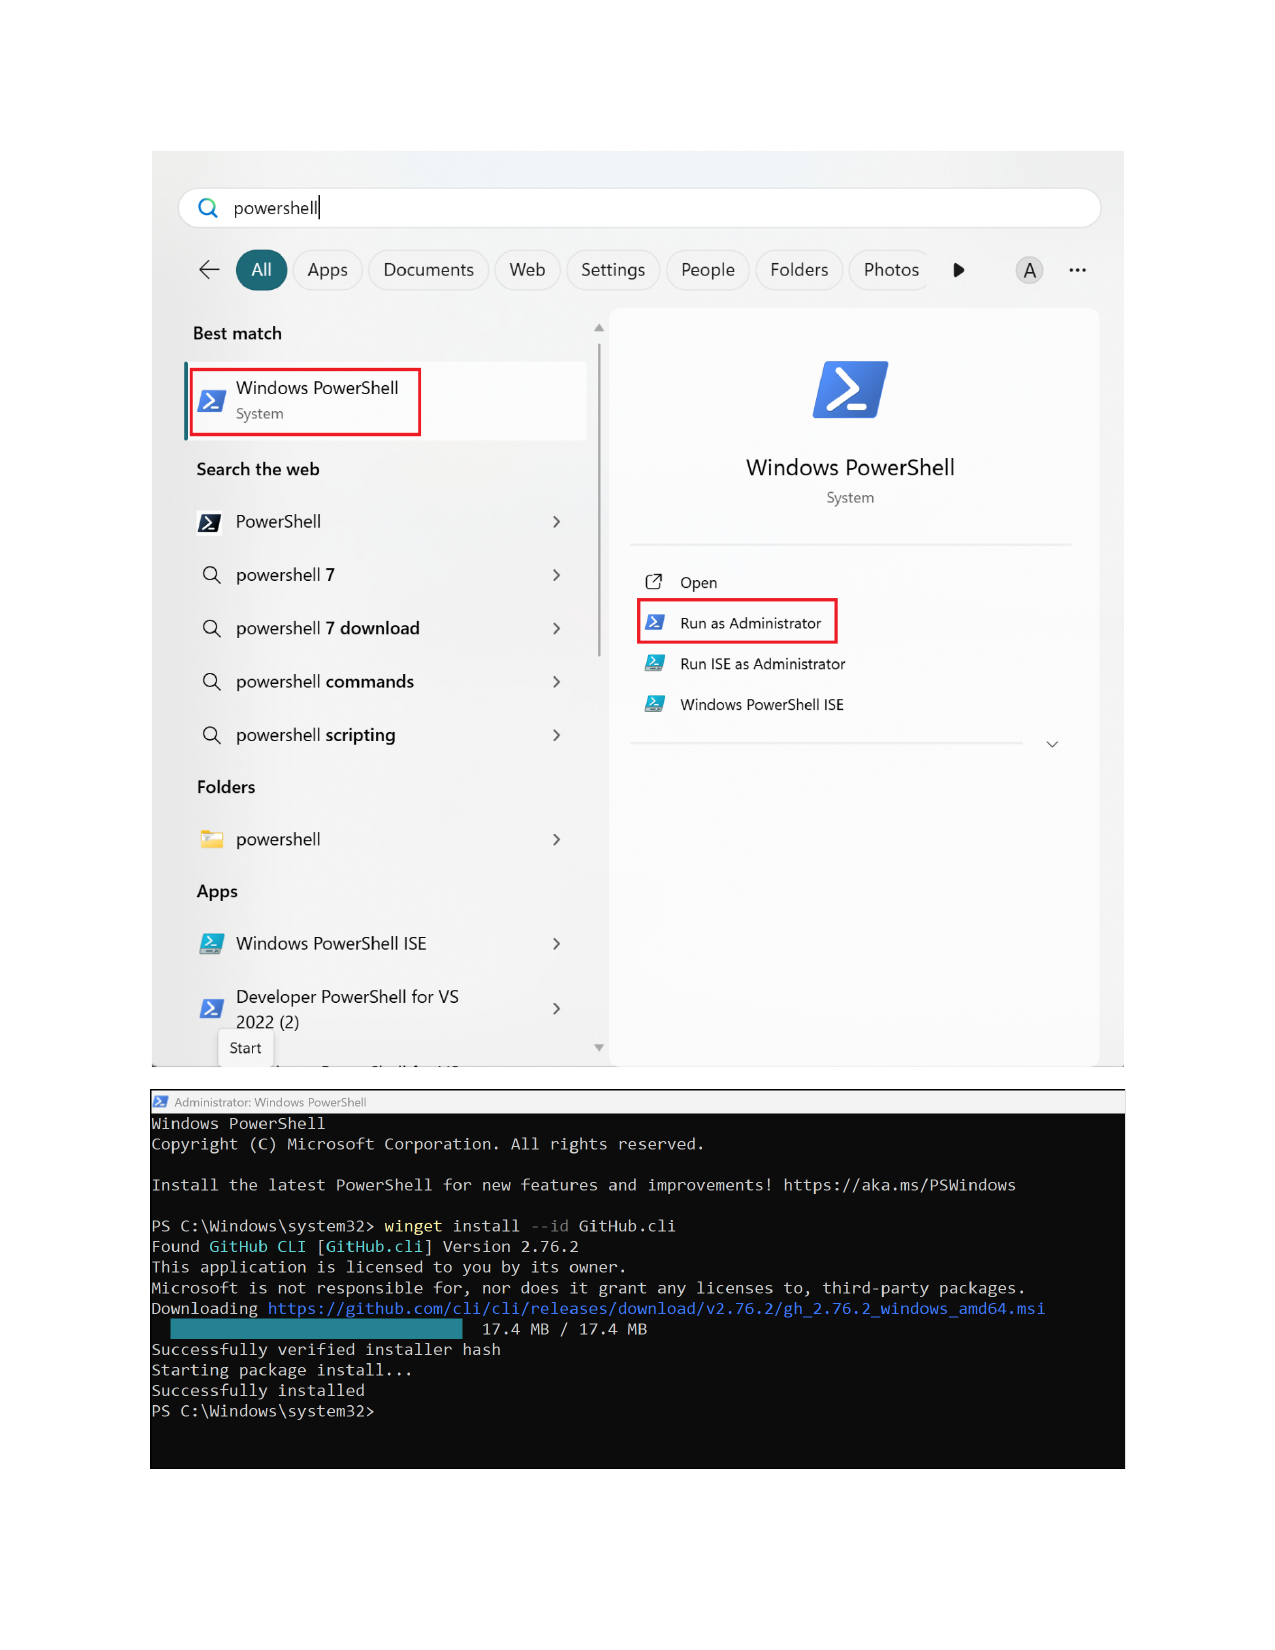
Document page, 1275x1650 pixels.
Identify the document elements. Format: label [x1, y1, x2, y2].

picture [150, 1089, 1125, 1469]
picture [150, 150, 1125, 1068]
